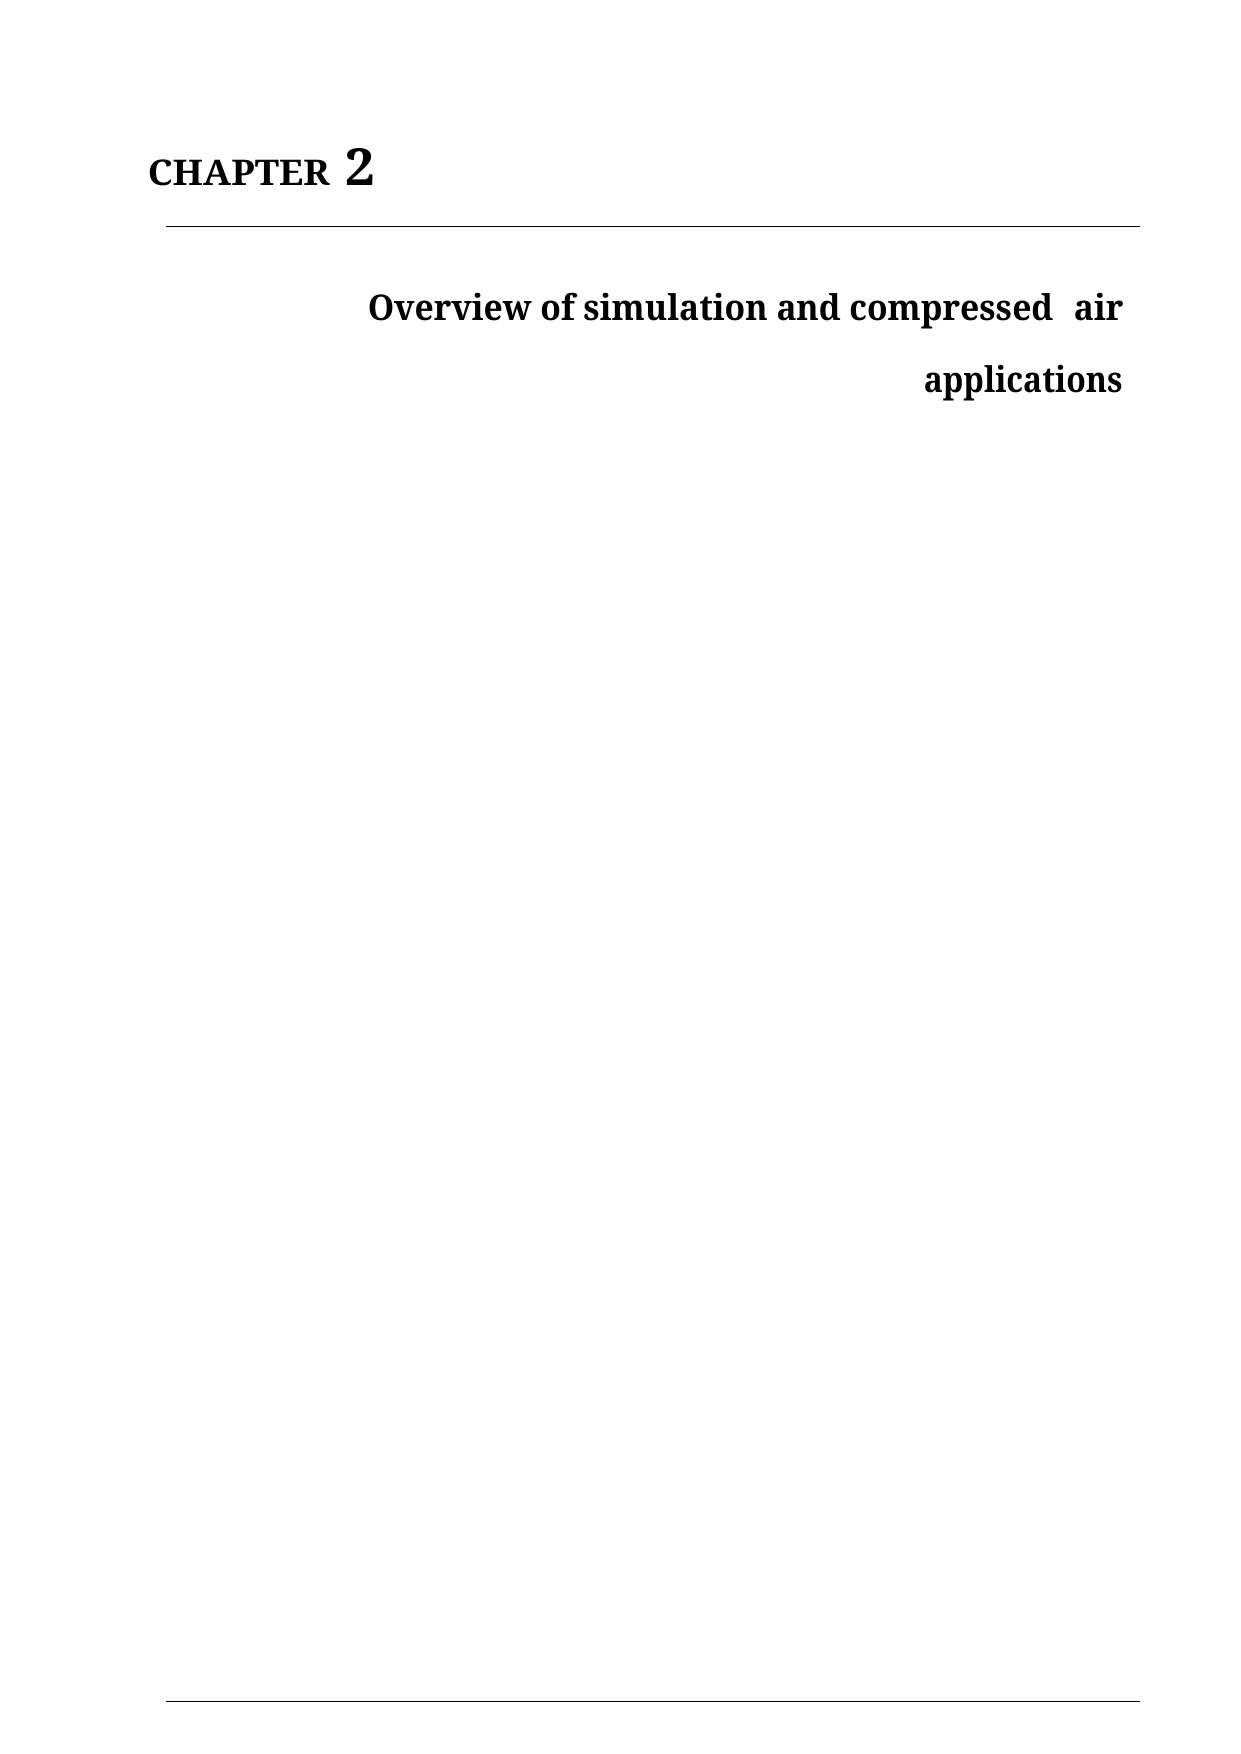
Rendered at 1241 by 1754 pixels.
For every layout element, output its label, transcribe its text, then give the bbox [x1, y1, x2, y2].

text applications [133, 355, 1123, 403]
subtitle CHAPTER 2 [148, 139, 1134, 197]
text Overview of simulation and compressed air [133, 283, 1123, 331]
